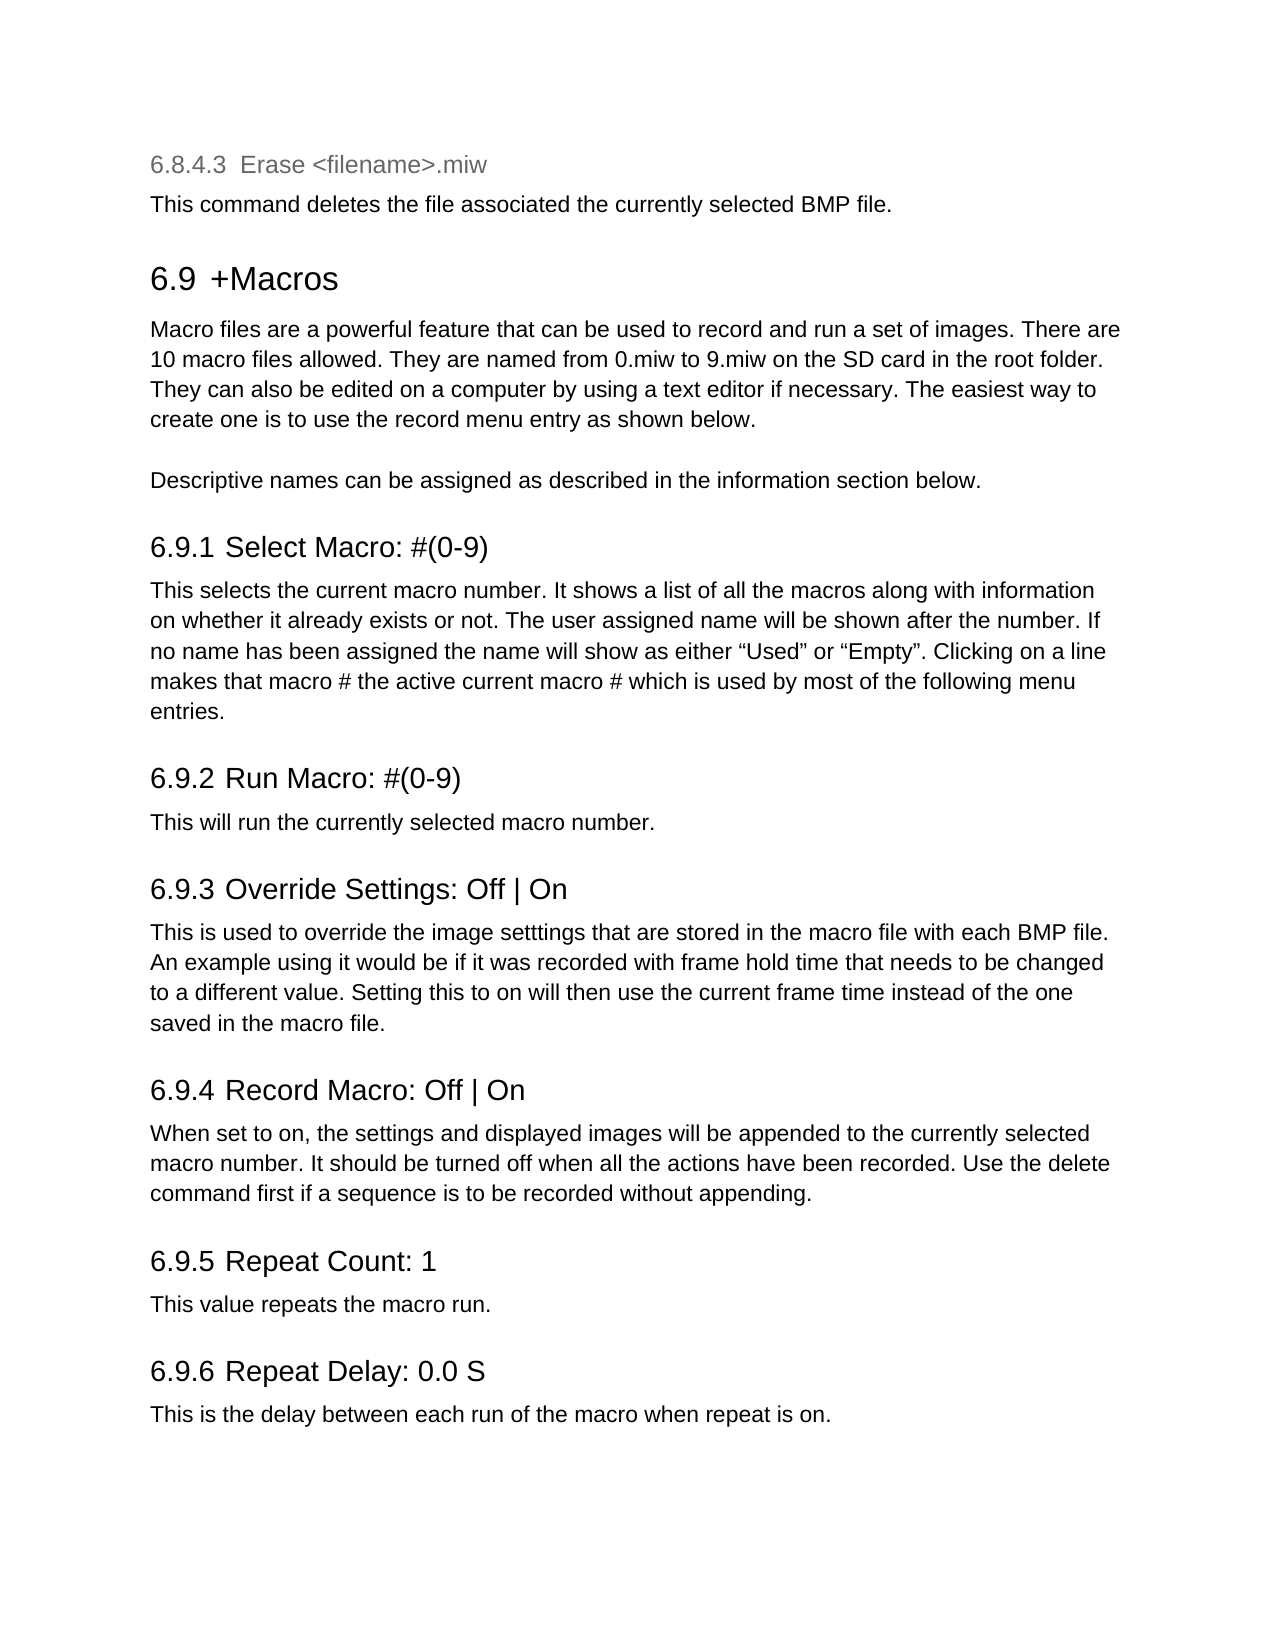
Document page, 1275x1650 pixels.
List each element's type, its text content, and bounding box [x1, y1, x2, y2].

text This will run the currently selected macro number. [150, 808, 1125, 835]
subtitle Repeat Delay: 0.0 S [150, 1354, 1125, 1388]
text Descriptive names can be assigned as described in the information section below. [150, 467, 1125, 493]
subtitle +Macros [150, 259, 1125, 297]
subtitle Select Macro: #(0-9) [150, 530, 1125, 564]
subtitle Run Macro: #(0-9) [150, 762, 1125, 795]
text This command deletes the file associated the currently selected BMP file. [150, 191, 1125, 218]
subtitle Override Settings: Off | On [150, 872, 1125, 906]
text Macro files are a powerful feature that can be used to record and run a set of images. There are 10 macro files allowed. They are named from 0.miw to 9.miw on the SD card in the root folder. They can also be edited on a computer by using a text editor if necessary. The easiest way to create one is to use the record menu entry as shown below. [150, 316, 1125, 433]
text This is used to override the image setttings that are stored in the macro file with each BMP file. An example using it would be if it was recorded with frame hold time that needs to be changed to a different value. Setting this to on will then use the current frame time instead of the one saved in the macro file. [150, 919, 1125, 1036]
text This is the delay between each run of the macro when repeat is on. [150, 1401, 1125, 1427]
subtitle Record Macro: Off | On [150, 1073, 1125, 1107]
subtitle Repeat Count: 1 [150, 1244, 1125, 1277]
text This value repeats the macro run. [150, 1291, 1125, 1317]
subtitle Erase <filename>.miw [150, 150, 1125, 179]
text When set to on, the settings and displayed images will be appended to the currently selected macro number. It should be turned off when all the actions have been recorded. Use the delete command first if a sequence is to be recorded without appending. [150, 1120, 1125, 1207]
text This selects the current macro number. It shows a list of all the macros along with information on whether it already exists or not. The user assigned name will be shown after the number. If no name has been assigned the name will show as either “Used” or “Empty”. Clicking on a line makes that macro # the active current macro # which is used by most of the following menu entries. [150, 577, 1125, 724]
